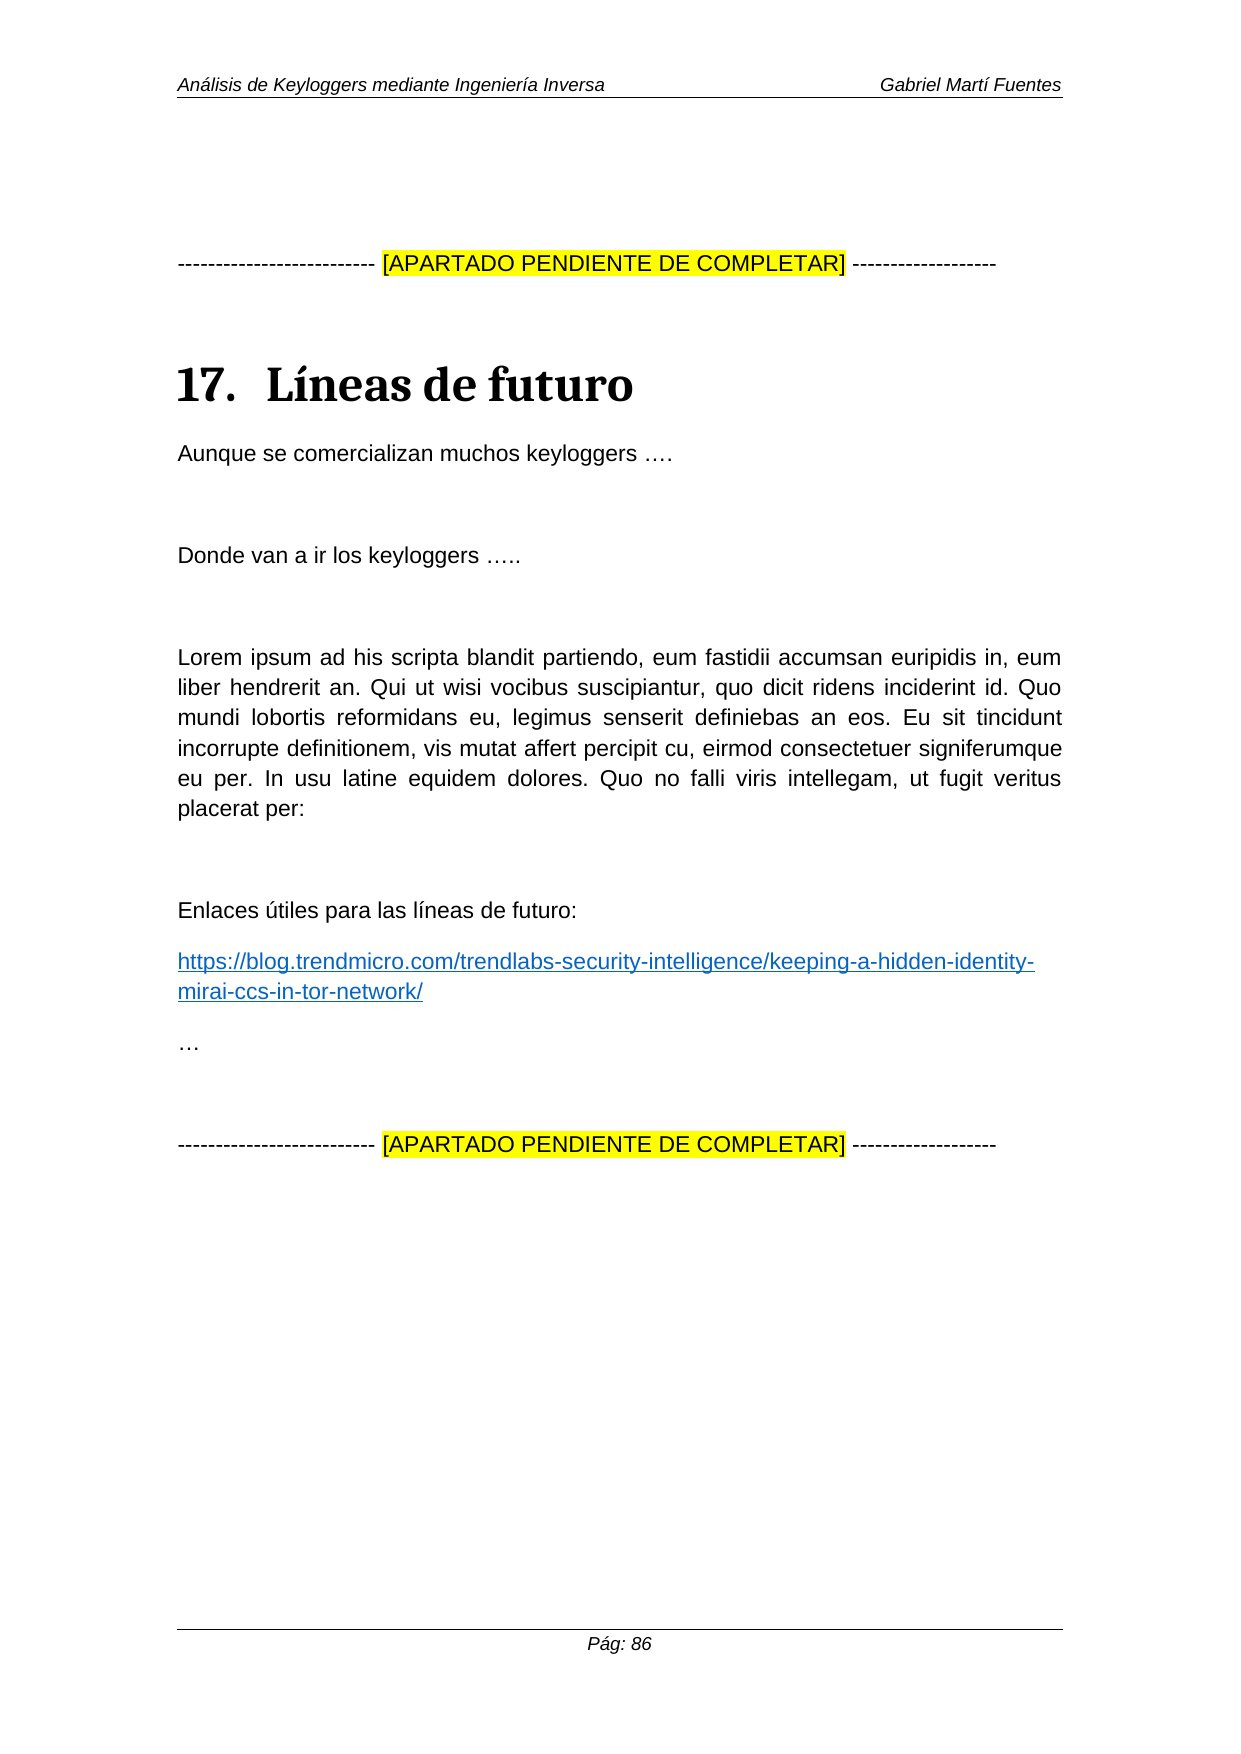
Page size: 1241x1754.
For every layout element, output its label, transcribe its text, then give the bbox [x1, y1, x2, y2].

text Lorem ipsum ad his scripta blandit partiendo, eum fastidii accumsan euripidis in, eum liber hendrerit an. Qui ut wisi vocibus suscipiantur, quo dicit ridens inciderint id. Quo mundi lobortis reformidans eu, legimus senserit definiebas an eos. Eu sit tincidunt incorrupte definitionem, vis mutat affert percipit cu, eirmod consectetuer signiferumque eu per. In usu latine equidem dolores. Quo no falli viris intellegam, ut fugit veritus placerat per: [177, 644, 1063, 821]
text https://blog.trendmicro.com/trendlabs-security-intelligence/keeping-a-hidden-identity-mirai-ccs-in-tor-network/ [177, 948, 1063, 1004]
text … [177, 1029, 1063, 1056]
text Donde van a ir los keyloggers ….. [177, 542, 1063, 568]
text -------------------------- [APARTADO PENDIENTE DE COMPLETAR] ------------------- [177, 250, 382, 276]
subtitle Líneas de futuro [177, 356, 1063, 413]
text -------------------------- [APARTADO PENDIENTE DE COMPLETAR] ------------------- [177, 1131, 382, 1158]
text Enlaces útiles para las líneas de futuro: [177, 897, 1063, 923]
text -------------------------- [APARTADO PENDIENTE DE COMPLETAR] ------------------- [846, 250, 1063, 276]
text Aunque se comercializan muchos keyloggers …. [177, 440, 1063, 466]
text -------------------------- [APARTADO PENDIENTE DE COMPLETAR] ------------------- [846, 1131, 1063, 1158]
